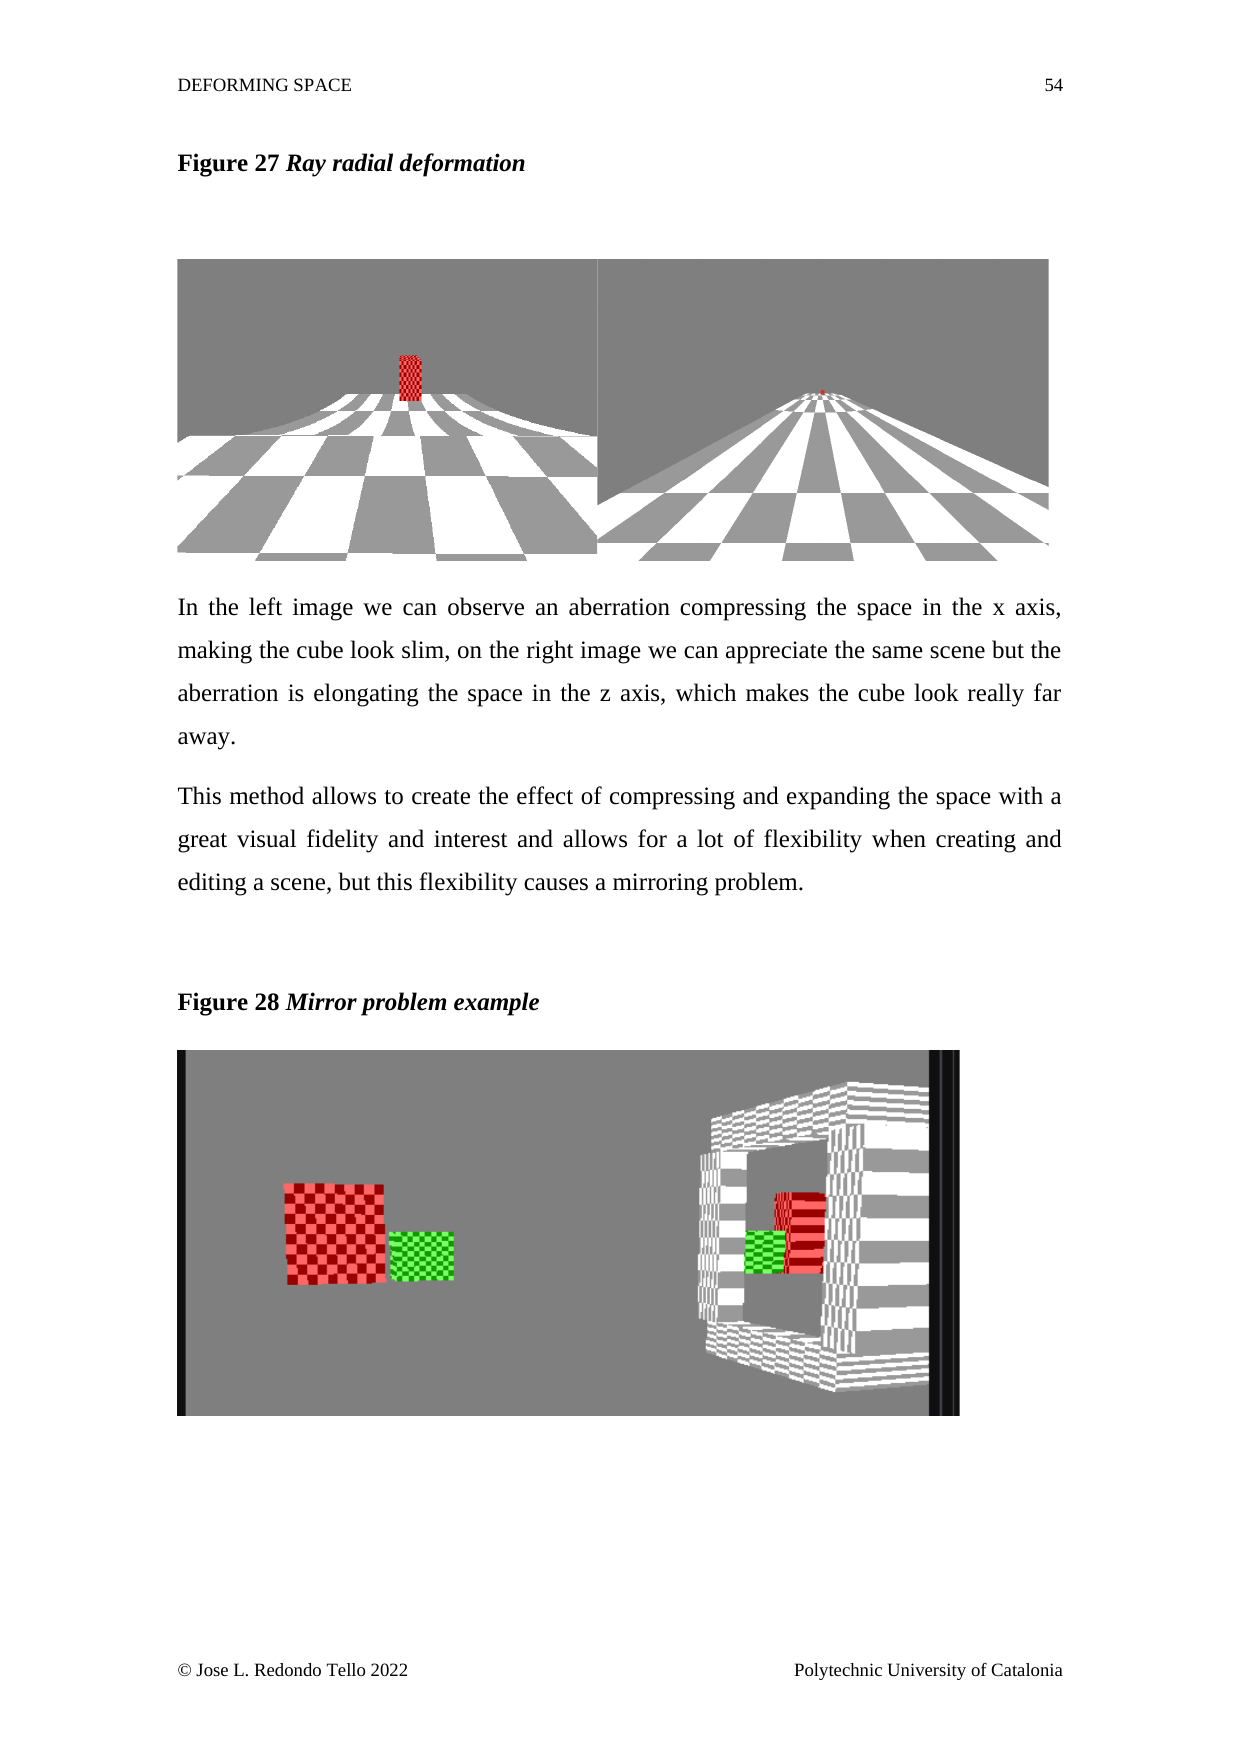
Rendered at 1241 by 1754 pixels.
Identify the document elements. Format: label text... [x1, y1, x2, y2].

text Figure 28 Mirror problem example [177, 987, 1063, 1015]
text In the left image we can observe an aberration compressing the space in the x axis, making the cube look slim, on the right image we can appreciate the same scene but the aberration is elongating the space in the z axis, which makes the cube look really far away. [177, 592, 1063, 750]
picture [177, 259, 1049, 561]
picture [177, 1050, 960, 1416]
text Figure 27 Ray radial deformation [177, 148, 1063, 176]
text This method allows to create the effect of compressing and expanding the space with a great visual fidelity and interest and allows for a lot of flexibility when creating and editing a scene, but this flexibility causes a mirroring problem. [177, 781, 1063, 896]
